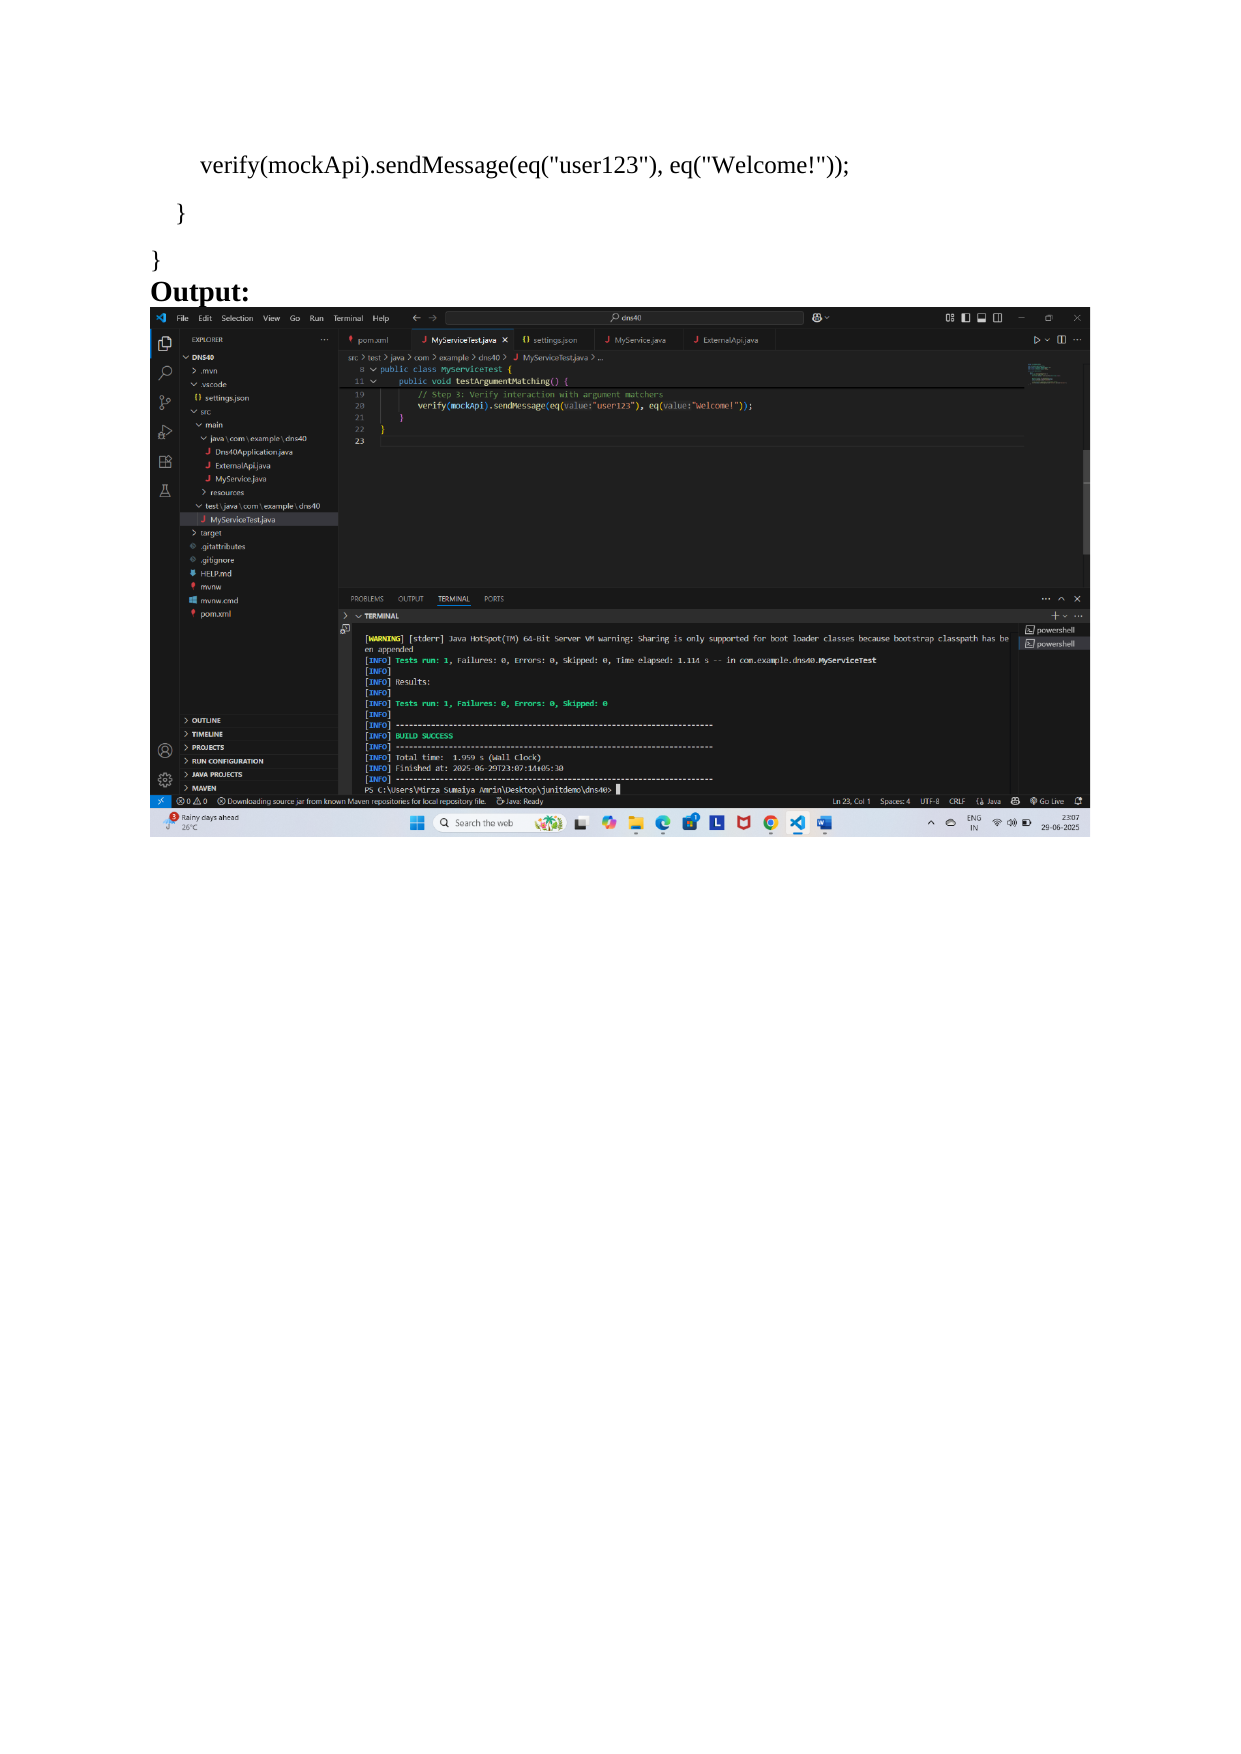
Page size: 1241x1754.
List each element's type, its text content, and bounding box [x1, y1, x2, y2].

text Output: [150, 274, 1090, 307]
text verify(mockApi).sendMessage(eq("user123"), eq("Welcome!")); [150, 150, 1090, 179]
text } [150, 198, 1090, 226]
text } [150, 245, 1090, 274]
picture [150, 307, 1091, 837]
